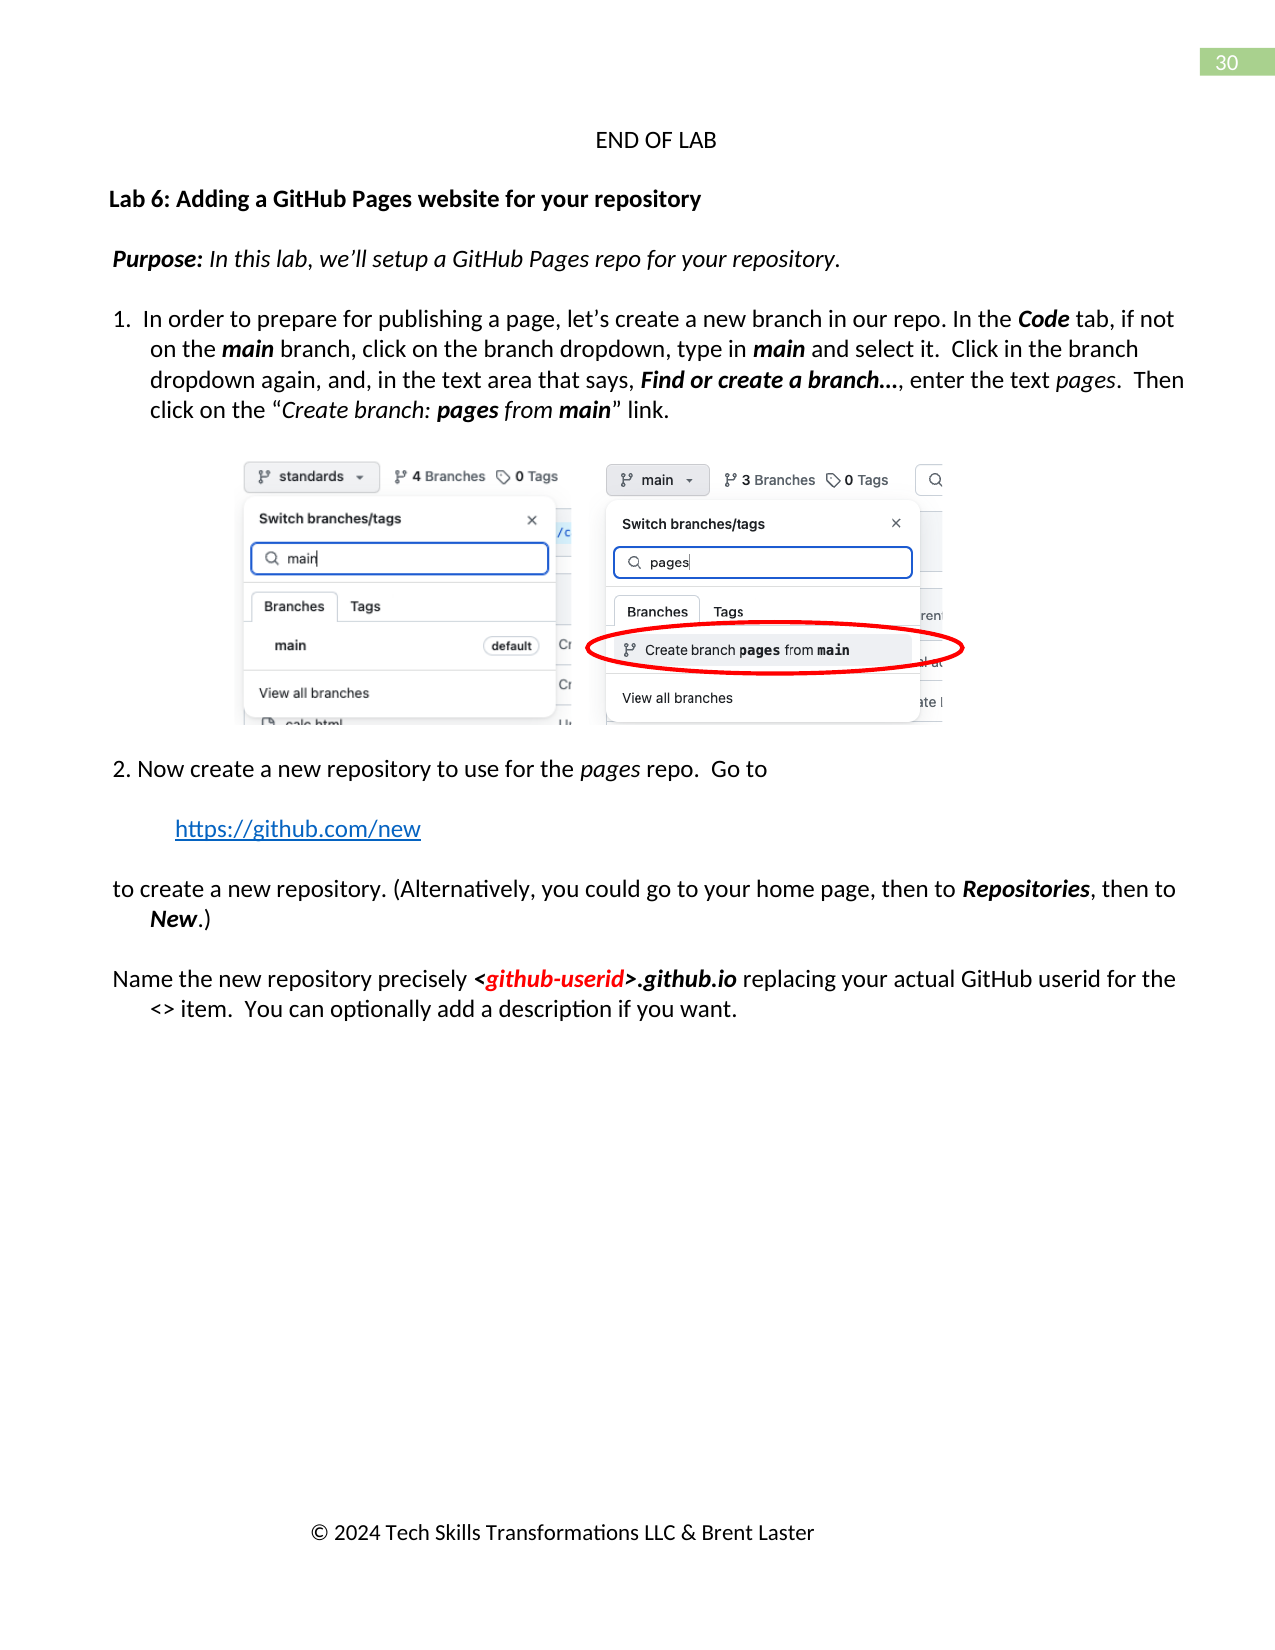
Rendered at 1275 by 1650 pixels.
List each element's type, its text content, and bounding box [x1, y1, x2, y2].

picture [590, 625, 943, 671]
text Lab 6: Adding a GitHub Pages website for your repository [75, 183, 1200, 214]
picture [588, 654, 943, 725]
text 2. Now create a new repository to use for the pages repo. Go to [112, 753, 1200, 784]
picture [234, 454, 572, 725]
text 1. In order to prepare for publishing a page, let’s create a new branch in our repo. In the Code tab, if not on the main branch, click on the branch dropdown, type in main and select it. Click in the branch dropdown again, and, in the text area that says, Find or create a branch…, enter the text pages. Then click on the “Create branch: pages from main” link. [112, 303, 1200, 425]
text Name the new repository precisely <github-userid>.github.io replacing your actual GitHub userid for the <> item. You can optionally add a description if you want. [112, 963, 1200, 1024]
text Purpose: In this lab, we’ll setup a GitHub Pages repo for your repository. [112, 243, 1200, 274]
picture [588, 455, 943, 641]
text to create a new repository. (Alternatively, you could go to your home page, then to Repositories, then to New.) [112, 873, 1200, 934]
text https://github.com/new [112, 813, 1200, 844]
text END OF LAB [112, 124, 1200, 154]
